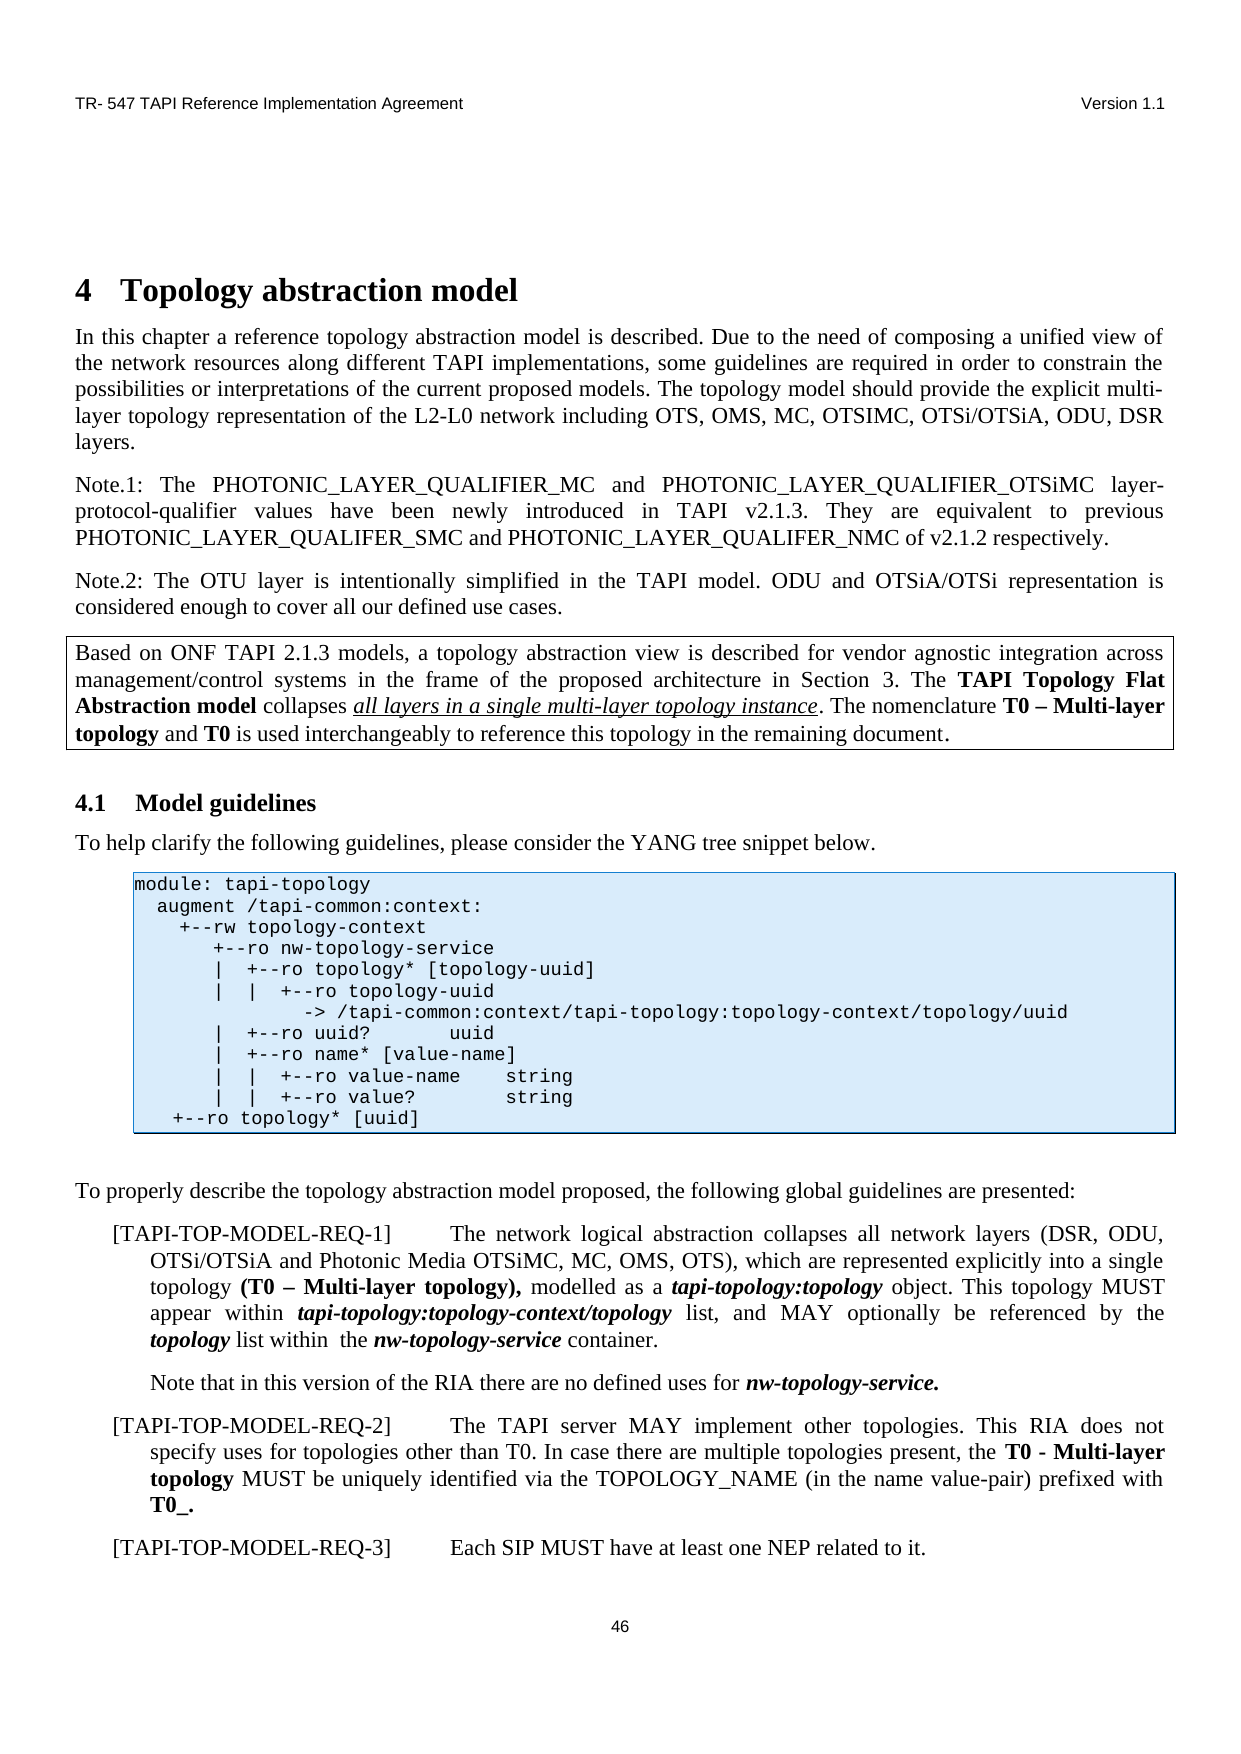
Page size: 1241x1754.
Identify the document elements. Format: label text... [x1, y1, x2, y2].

text module: tapi-topology [134, 873, 1174, 893]
text | | +--ro value? string [134, 1084, 1174, 1106]
subtitle Topology abstraction model [75, 264, 1165, 310]
text | | +--ro topology-uuid [134, 978, 1174, 999]
text To properly describe the topology abstraction model proposed, the following global guidelines are presented: [75, 1177, 1165, 1204]
list The network logical abstraction collapses all network layers (DSR, ODU, OTSi/OTSiA and Photonic Media OTSiMC, MC, OMS, OTS), which are represented explicitly into a single topology (T0 – Multi-layer topology), modelled as a tapi-topology:topology object. This topology MUST appear within tapi-topology:topology-context/topology list, and MAY optionally be referenced by the topology list within the nw-topology-service container. [112, 1220, 1165, 1352]
text | | +--ro value-name string [134, 1063, 1174, 1084]
text Note.1: The PHOTONIC_LAYER_QUALIFIER_MC and PHOTONIC_LAYER_QUALIFIER_OTSiMC layer-protocol-qualifier values have been newly introduced in TAPI v2.1.3. They are equivalent to previous PHOTONIC_LAYER_QUALIFER_SMC and PHOTONIC_LAYER_QUALIFER_NMC of v2.1.2 respectively. [75, 471, 1165, 550]
subtitle Model guidelines [75, 788, 1165, 817]
text +--ro nw-topology-service [134, 936, 1174, 957]
text In this chapter a reference topology abstraction model is described. Due to the need of composing a unified view of the network resources along different TAPI implementations, some guidelines are required in order to constrain the possibilities or interpretations of the current proposed models. The topology model should provide the explicit multi-layer topology representation of the L2-L0 network including OTS, OMS, MC, OTSIMC, OTSi/OTSiA, ODU, DSR layers. [75, 323, 1165, 454]
text augment /tapi-common:context: [134, 893, 1174, 914]
text Note that in this version of the RIA there are no defined uses for nw-topology-service. [150, 1369, 1165, 1395]
text | +--ro topology* [topology-uuid] [134, 957, 1174, 978]
text +--rw topology-context [134, 914, 1174, 936]
text To help clarify the following guidelines, please consider the YANG tree snippet below. [75, 829, 1165, 855]
text | +--ro name* [value-name] [134, 1042, 1174, 1063]
text | +--ro uuid? uuid [134, 1021, 1174, 1042]
text Based on ONF TAPI 2.1.3 models, a topology abstraction view is described for vendor agnostic integration across management/control systems in the frame of the proposed architecture in Section 3. The TAPI Topology Flat Abstraction model collapses all layers in a single multi-layer topology instance. The nomenclature T0 – Multi-layer topology and T0 is used interchangeably to reference this topology in the remaining document. [67, 637, 1173, 749]
text Note.2: The OTU layer is intentionally simplified in the TAPI model. ODU and OTSiA/OTSi representation is considered enough to cover all our defined use cases. [75, 567, 1165, 619]
list Each SIP MUST have at least one NEP related to it. [112, 1534, 1165, 1560]
text -> /tapi-common:context/tapi-topology:topology-context/topology/uuid [134, 999, 1174, 1021]
text +--ro topology* [uuid] [134, 1106, 1174, 1132]
list The TAPI server MAY implement other topologies. This RIA does not specify uses for topologies other than T0. In case there are multiple topologies present, the T0 - Multi-layer topology MUST be uniquely identified via the TOPOLOGY_NAME (in the name value-pair) prefixed with T0_. [112, 1412, 1165, 1517]
